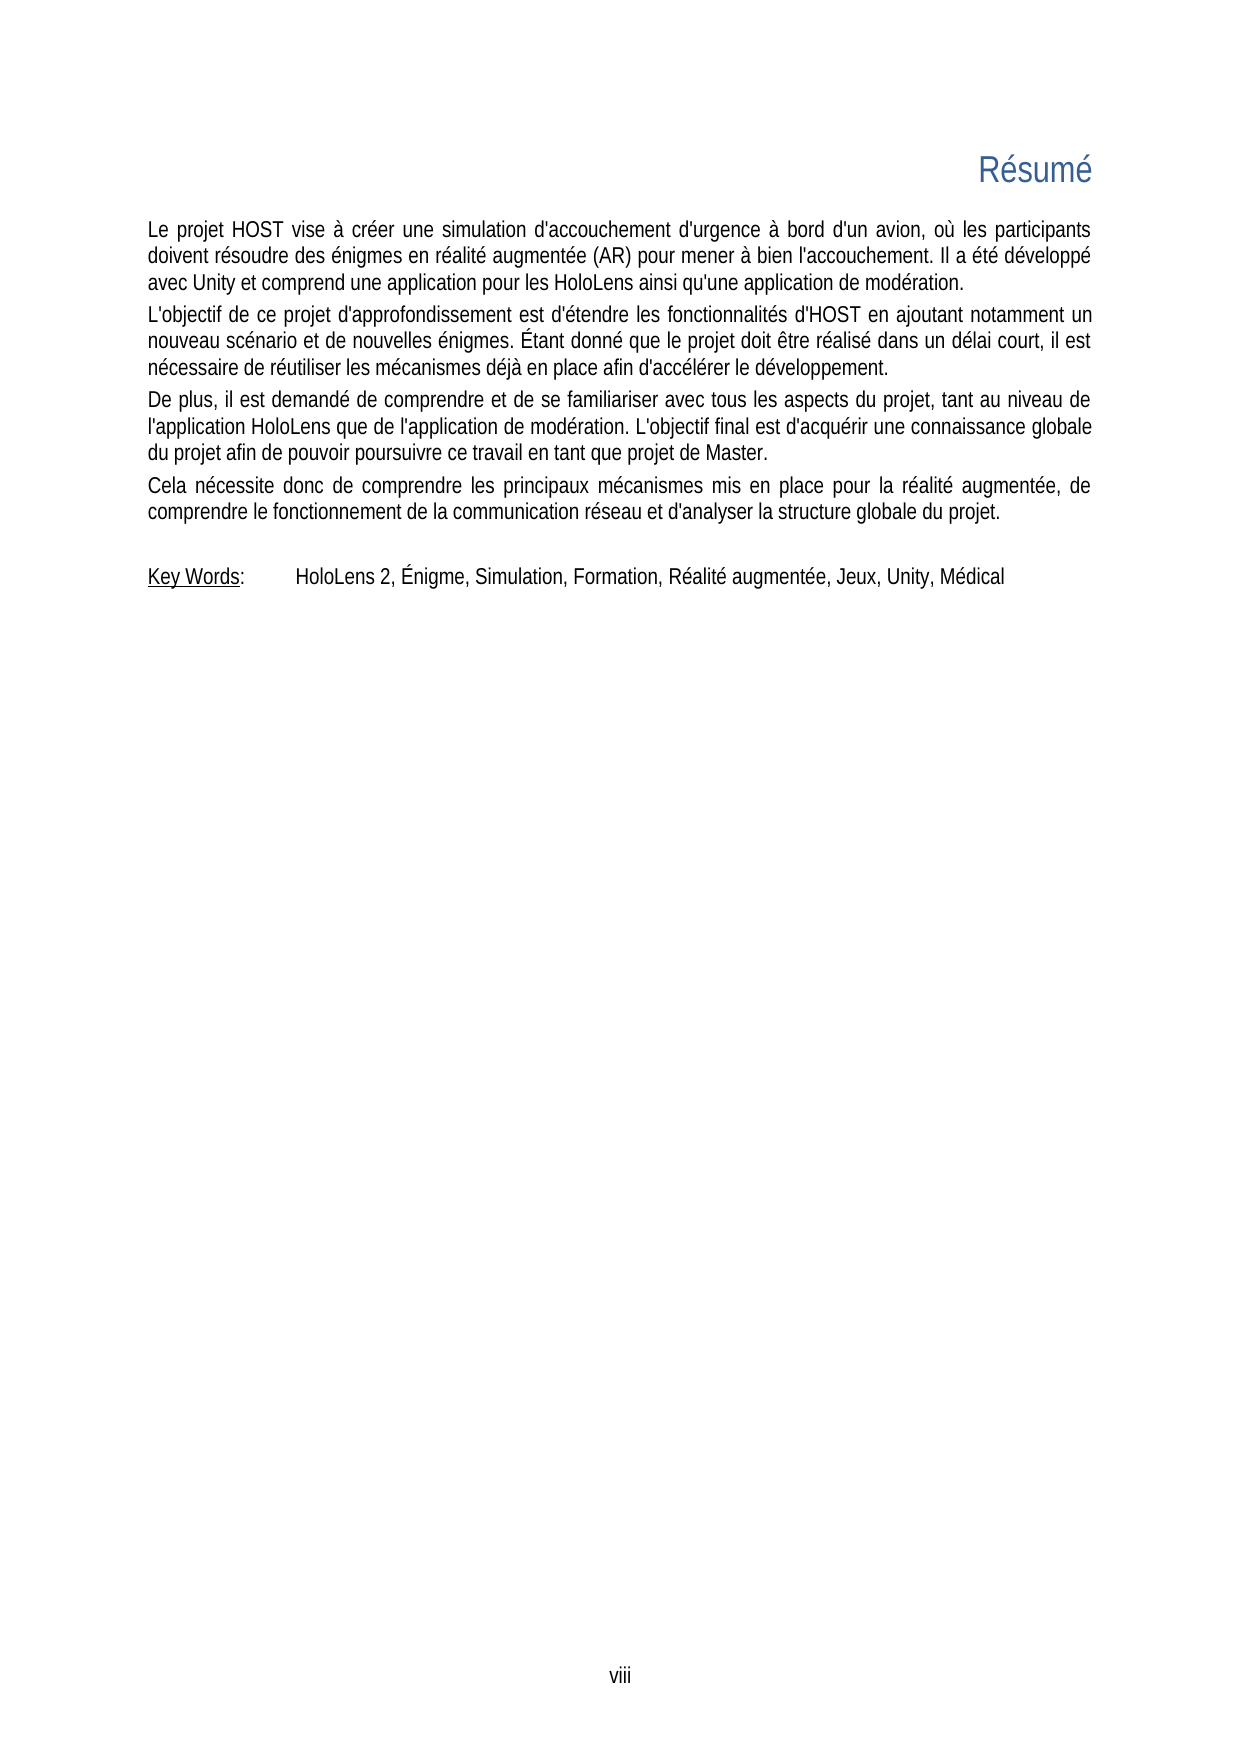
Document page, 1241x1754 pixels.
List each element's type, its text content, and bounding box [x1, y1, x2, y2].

text Key Words: [148, 563, 1092, 589]
text L'objectif de ce projet d'approfondissement est d'étendre les fonctionnalités d'HOST en ajoutant notamment un nouveau scénario et de nouvelles énigmes. Étant donné que le projet doit être réalisé dans un délai court, il est nécessaire de réutiliser les mécanismes déjà en place afin d'accélérer le développement. [148, 301, 1092, 380]
text De plus, il est demandé de comprendre et de se familiariser avec tous les aspects du projet, tant au niveau de l'application HoloLens que de l'application de modération. L'objectif final est d'acquérir une connaissance globale du projet afin de pouvoir poursuivre ce travail en tant que projet de Master. [148, 386, 1092, 465]
subtitle Résumé [185, 148, 1092, 191]
text Cela nécessite donc de comprendre les principaux mécanismes mis en place pour la réalité augmentée, de comprendre le fonctionnement de la communication réseau et d'analyser la structure globale du projet. [148, 472, 1092, 524]
text Le projet HOST vise à créer une simulation d'accouchement d'urgence à bord d'un avion, où les participants doivent résoudre des énigmes en réalité augmentée (AR) pour mener à bien l'accouchement. Il a été développé avec Unity et comprend une application pour les HoloLens ainsi qu'une application de modération. [148, 216, 1092, 295]
